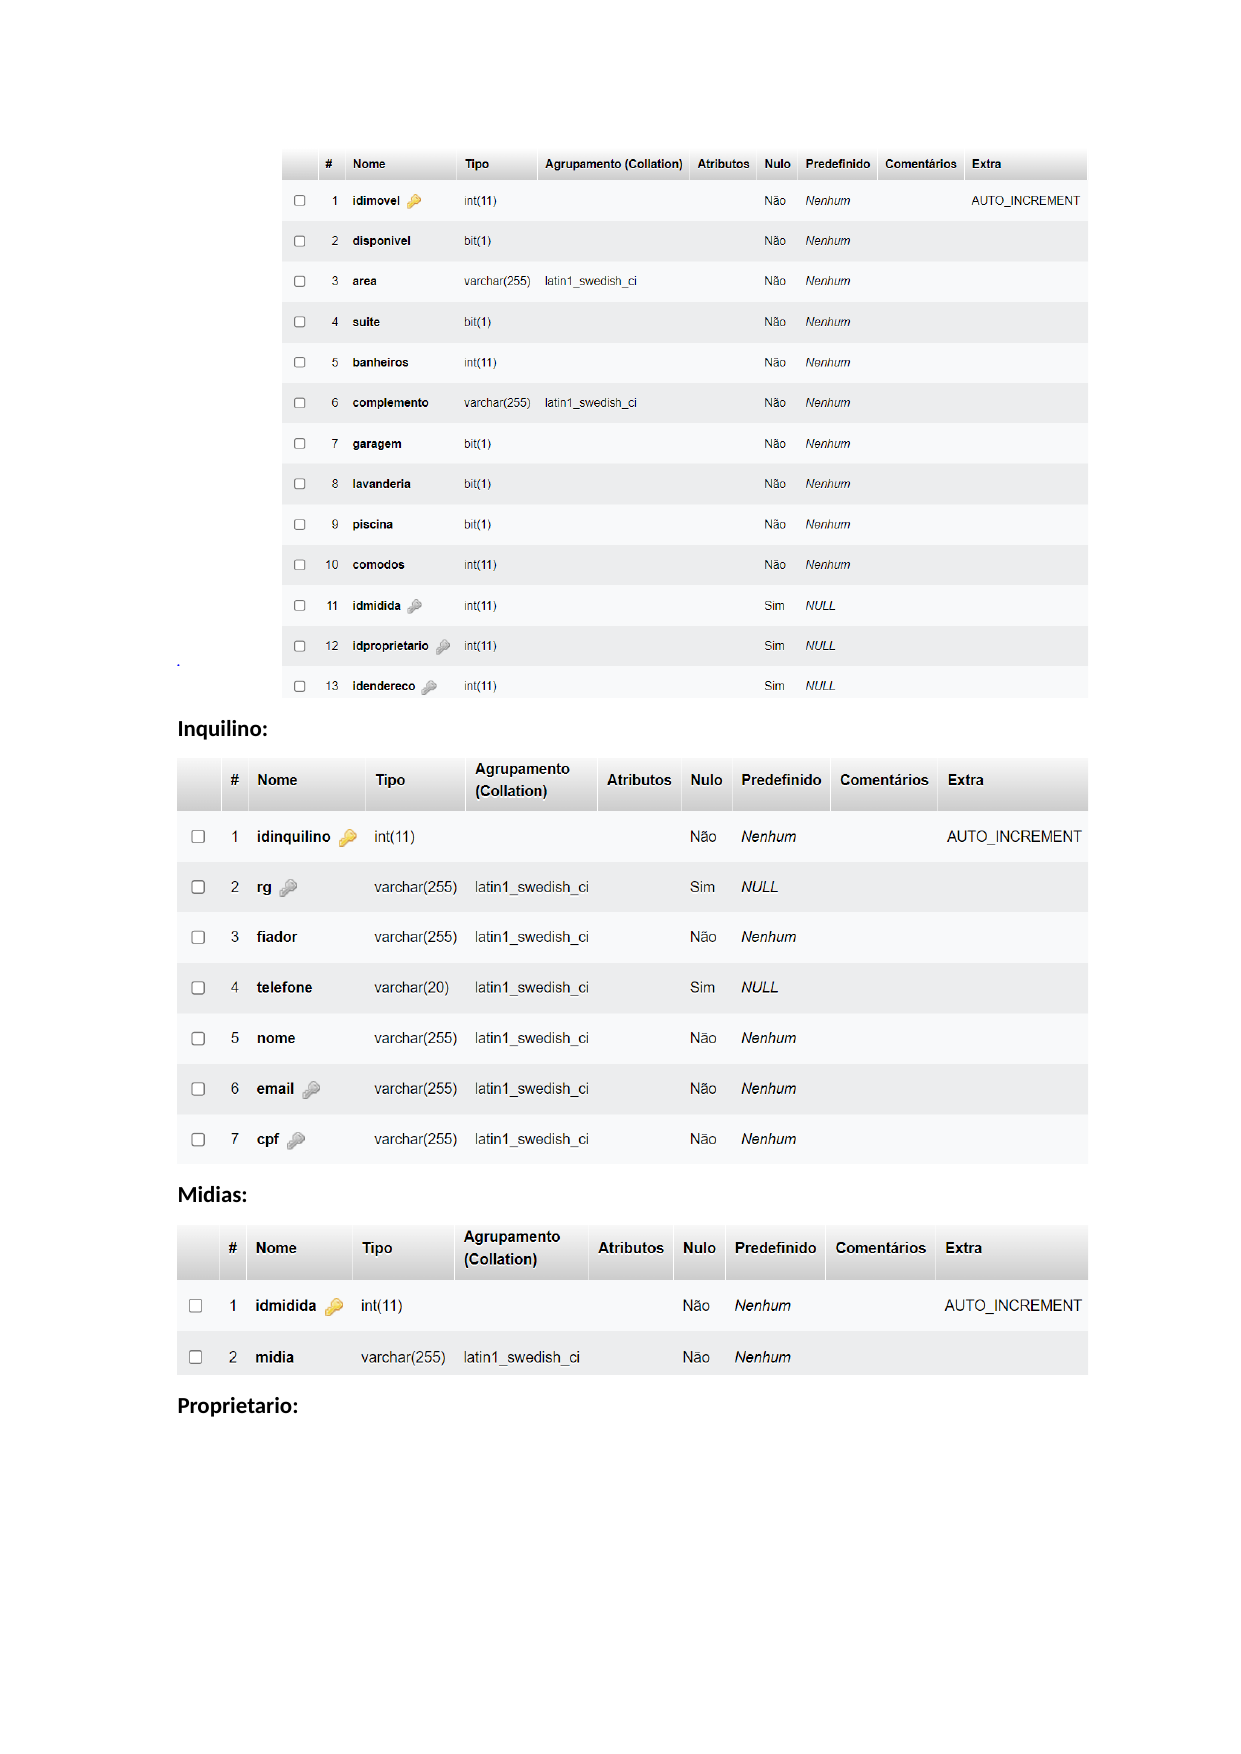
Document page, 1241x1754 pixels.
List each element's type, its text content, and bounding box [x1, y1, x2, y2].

text Proprietario: [177, 1392, 1063, 1420]
picture [177, 758, 1089, 1164]
picture [177, 147, 1089, 698]
text Inquilino: [177, 714, 1063, 742]
text Midias: [177, 1180, 1063, 1208]
picture [177, 1225, 1089, 1375]
